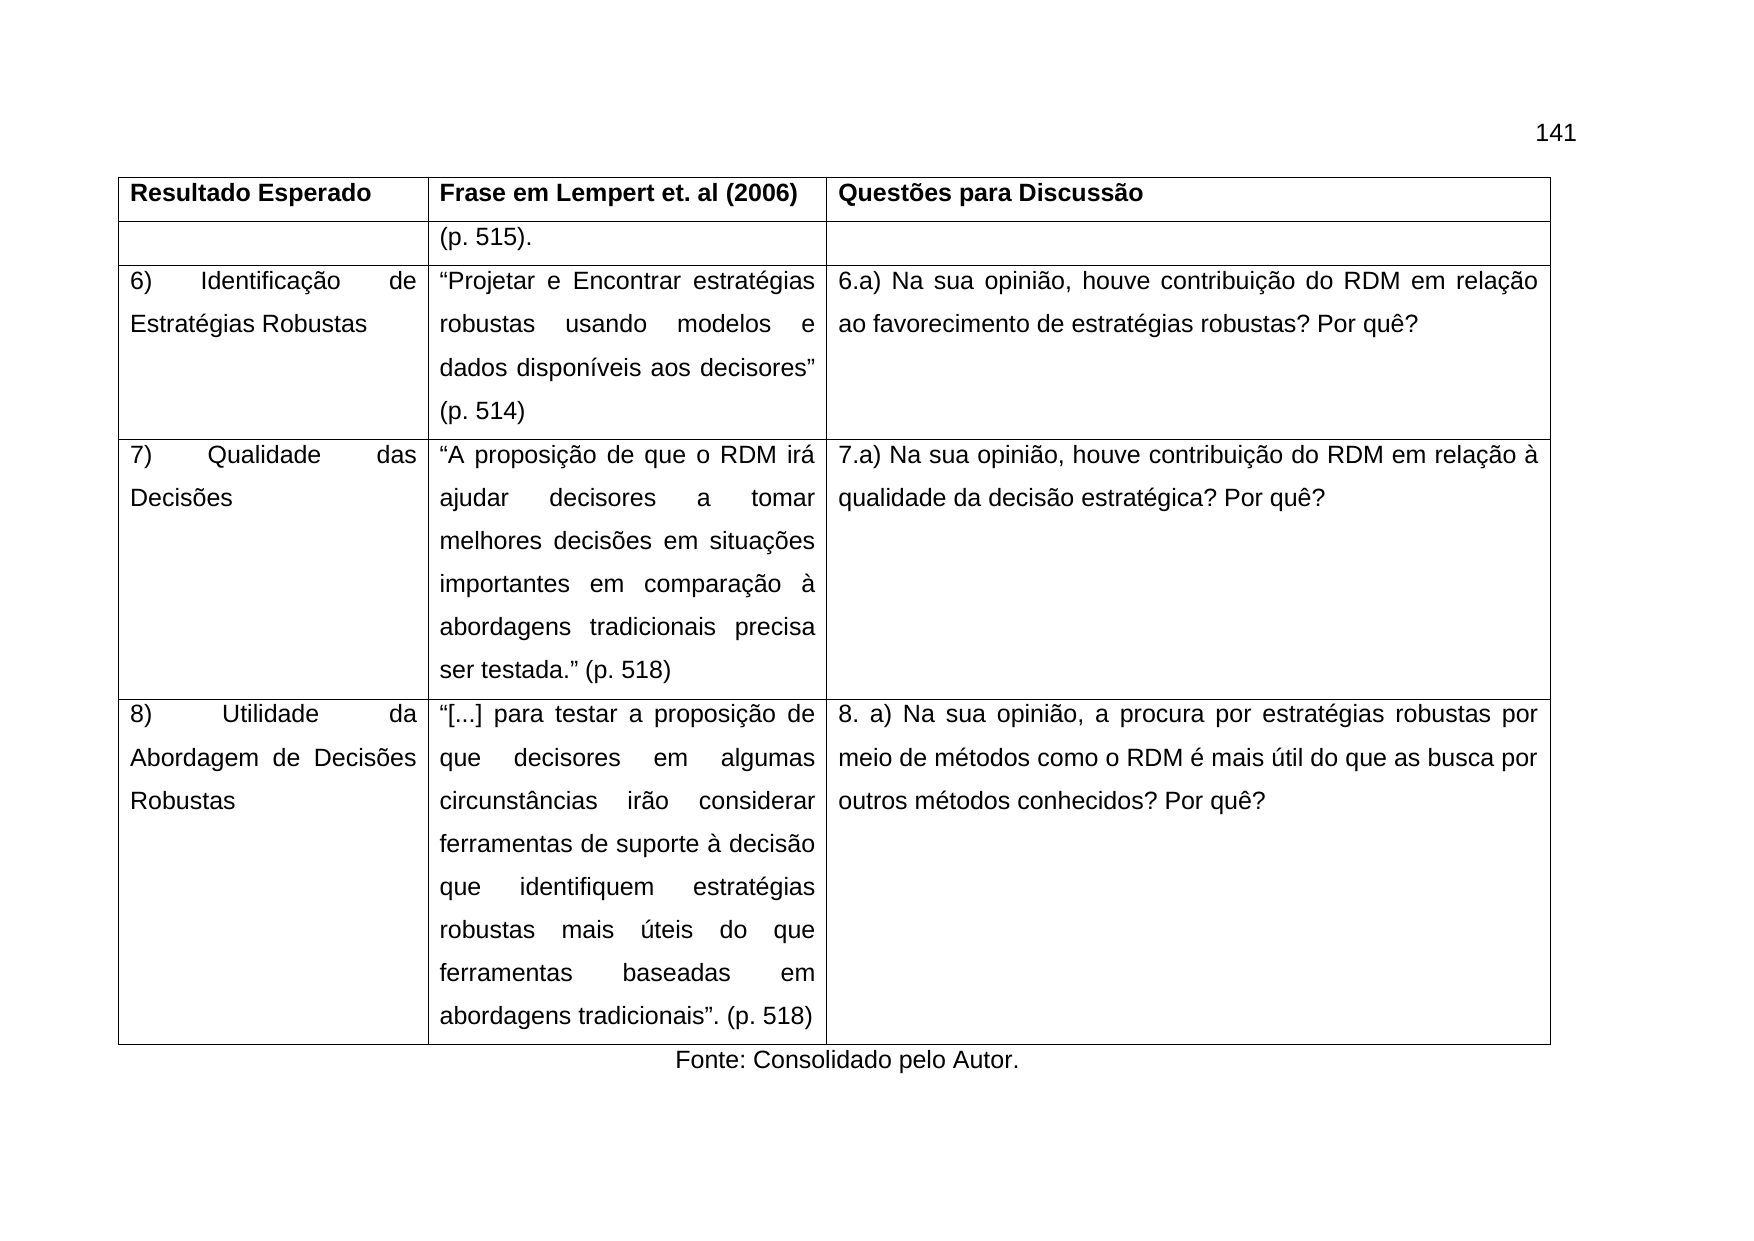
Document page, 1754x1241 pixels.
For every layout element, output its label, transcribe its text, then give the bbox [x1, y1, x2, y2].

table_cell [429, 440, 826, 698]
text Fonte: Consolidado pelo Autor. [118, 1045, 1577, 1074]
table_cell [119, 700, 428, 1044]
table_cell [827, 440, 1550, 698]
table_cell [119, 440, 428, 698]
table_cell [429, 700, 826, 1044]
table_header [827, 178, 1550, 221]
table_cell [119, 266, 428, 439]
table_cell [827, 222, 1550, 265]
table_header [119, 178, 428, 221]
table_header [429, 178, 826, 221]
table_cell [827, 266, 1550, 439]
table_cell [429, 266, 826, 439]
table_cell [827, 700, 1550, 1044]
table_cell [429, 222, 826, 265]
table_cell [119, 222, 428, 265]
